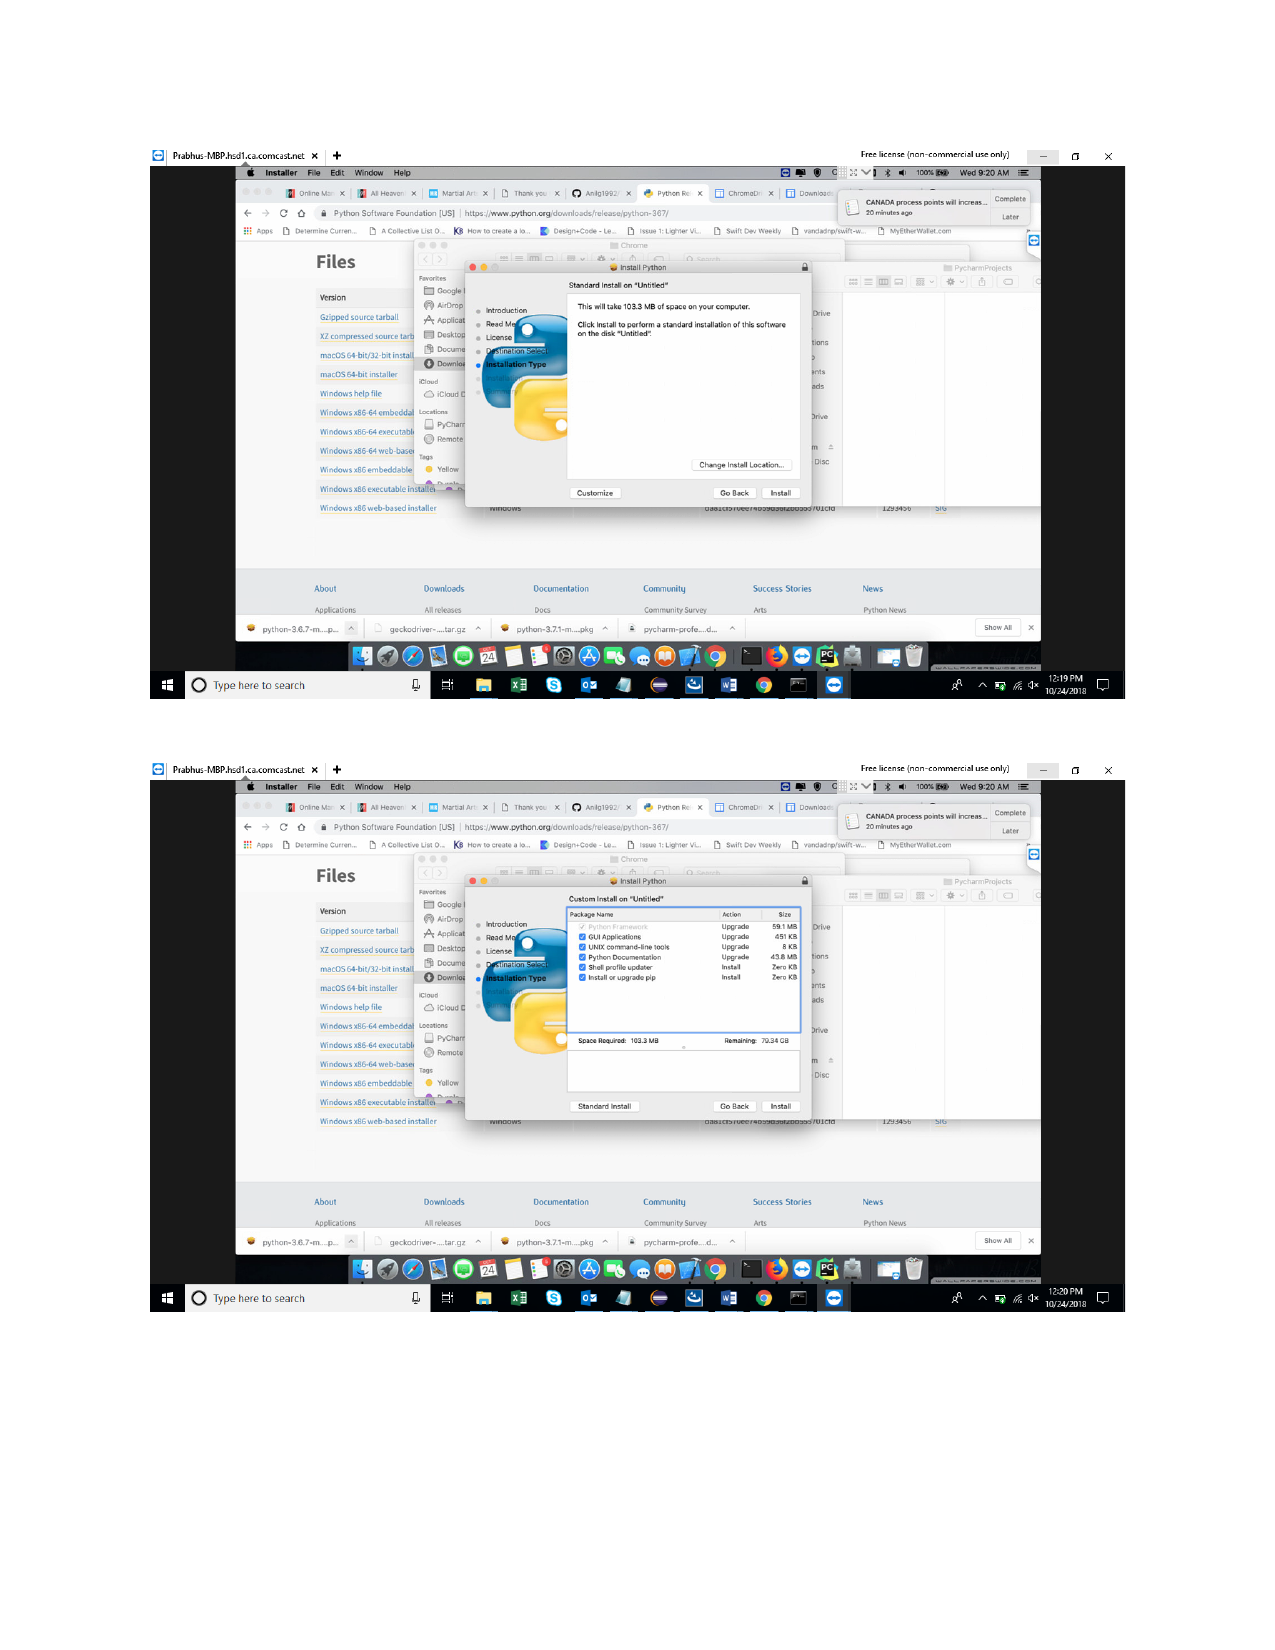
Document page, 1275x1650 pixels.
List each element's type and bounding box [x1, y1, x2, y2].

picture [150, 763, 1125, 1312]
picture [150, 150, 1125, 699]
